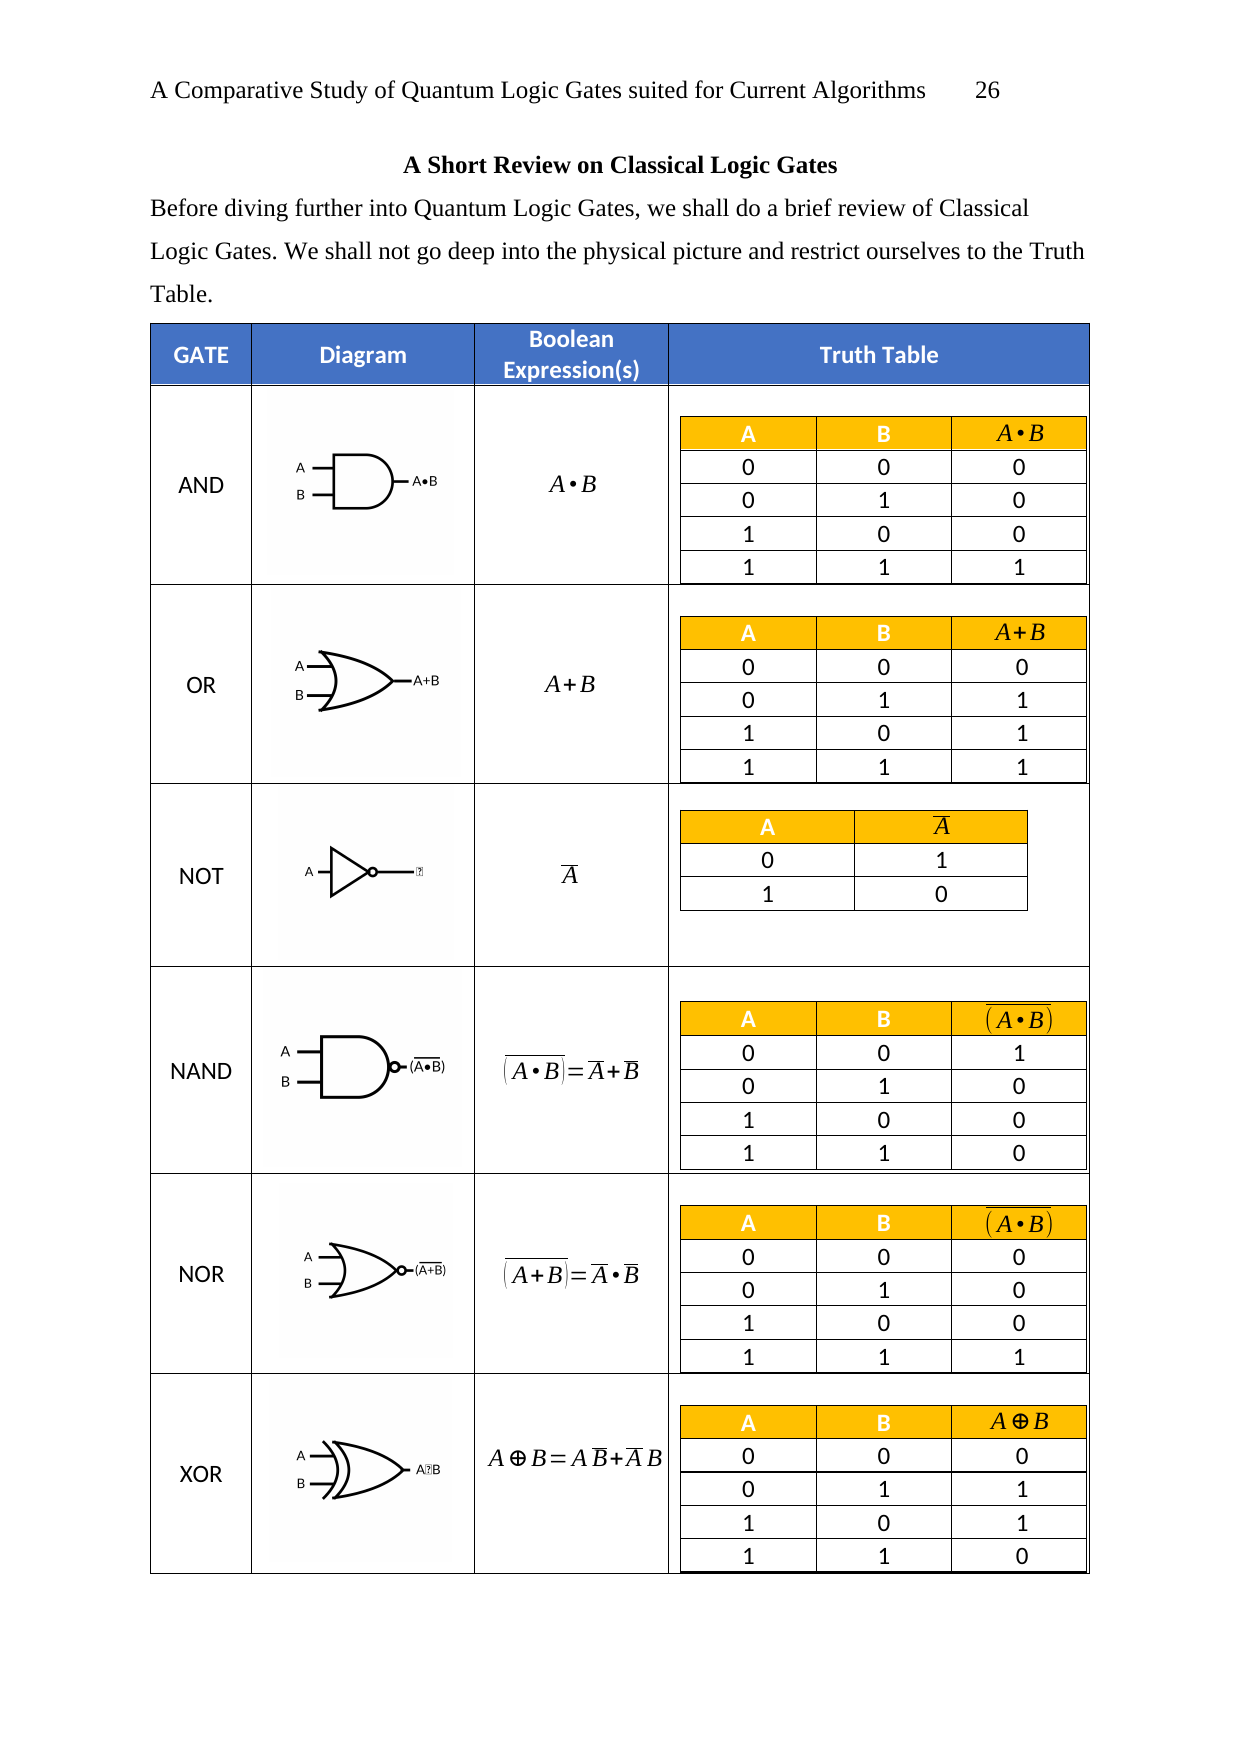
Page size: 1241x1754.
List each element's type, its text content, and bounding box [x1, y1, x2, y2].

picture [262, 967, 463, 1167]
table_header Truth Table [669, 324, 1089, 384]
table_cell AND [151, 386, 251, 584]
table_header GATE [151, 324, 251, 384]
table_cell [475, 585, 668, 783]
table_header Boolean Expression(s) [475, 324, 668, 384]
table_cell [669, 967, 1089, 1173]
table_cell [669, 1374, 1089, 1573]
table_cell [252, 967, 474, 1173]
picture [268, 1378, 452, 1562]
table_cell NOR [151, 1174, 251, 1373]
picture [278, 784, 454, 960]
subtitle A Short Review on Classical Logic Gates [150, 150, 1090, 179]
table_cell [475, 1174, 668, 1373]
table_cell [475, 784, 668, 966]
text Before diving further into Quantum Logic Gates, we shall do a brief review of Classical Logic Gates. We shall not go deep into the physical picture and restrict ourselves to the Truth Table. [150, 193, 1090, 308]
table_cell [252, 1174, 474, 1373]
table_cell [475, 967, 668, 1173]
table_cell OR [151, 585, 251, 783]
table_cell [669, 1174, 1089, 1373]
picture [270, 586, 462, 777]
table_cell XOR [151, 1374, 251, 1573]
table_cell [669, 386, 1089, 584]
picture [279, 1183, 453, 1358]
table_cell [252, 1374, 474, 1573]
picture [267, 388, 454, 575]
table_cell [475, 1374, 668, 1573]
table_cell [252, 585, 474, 783]
table_cell NAND [151, 967, 251, 1173]
table_cell [252, 784, 474, 966]
table_cell [669, 585, 1089, 783]
table_cell [475, 386, 668, 584]
table_cell [669, 784, 1089, 966]
table_cell NOT [151, 784, 251, 966]
table_cell [252, 386, 474, 584]
table_header Diagram [252, 324, 474, 384]
